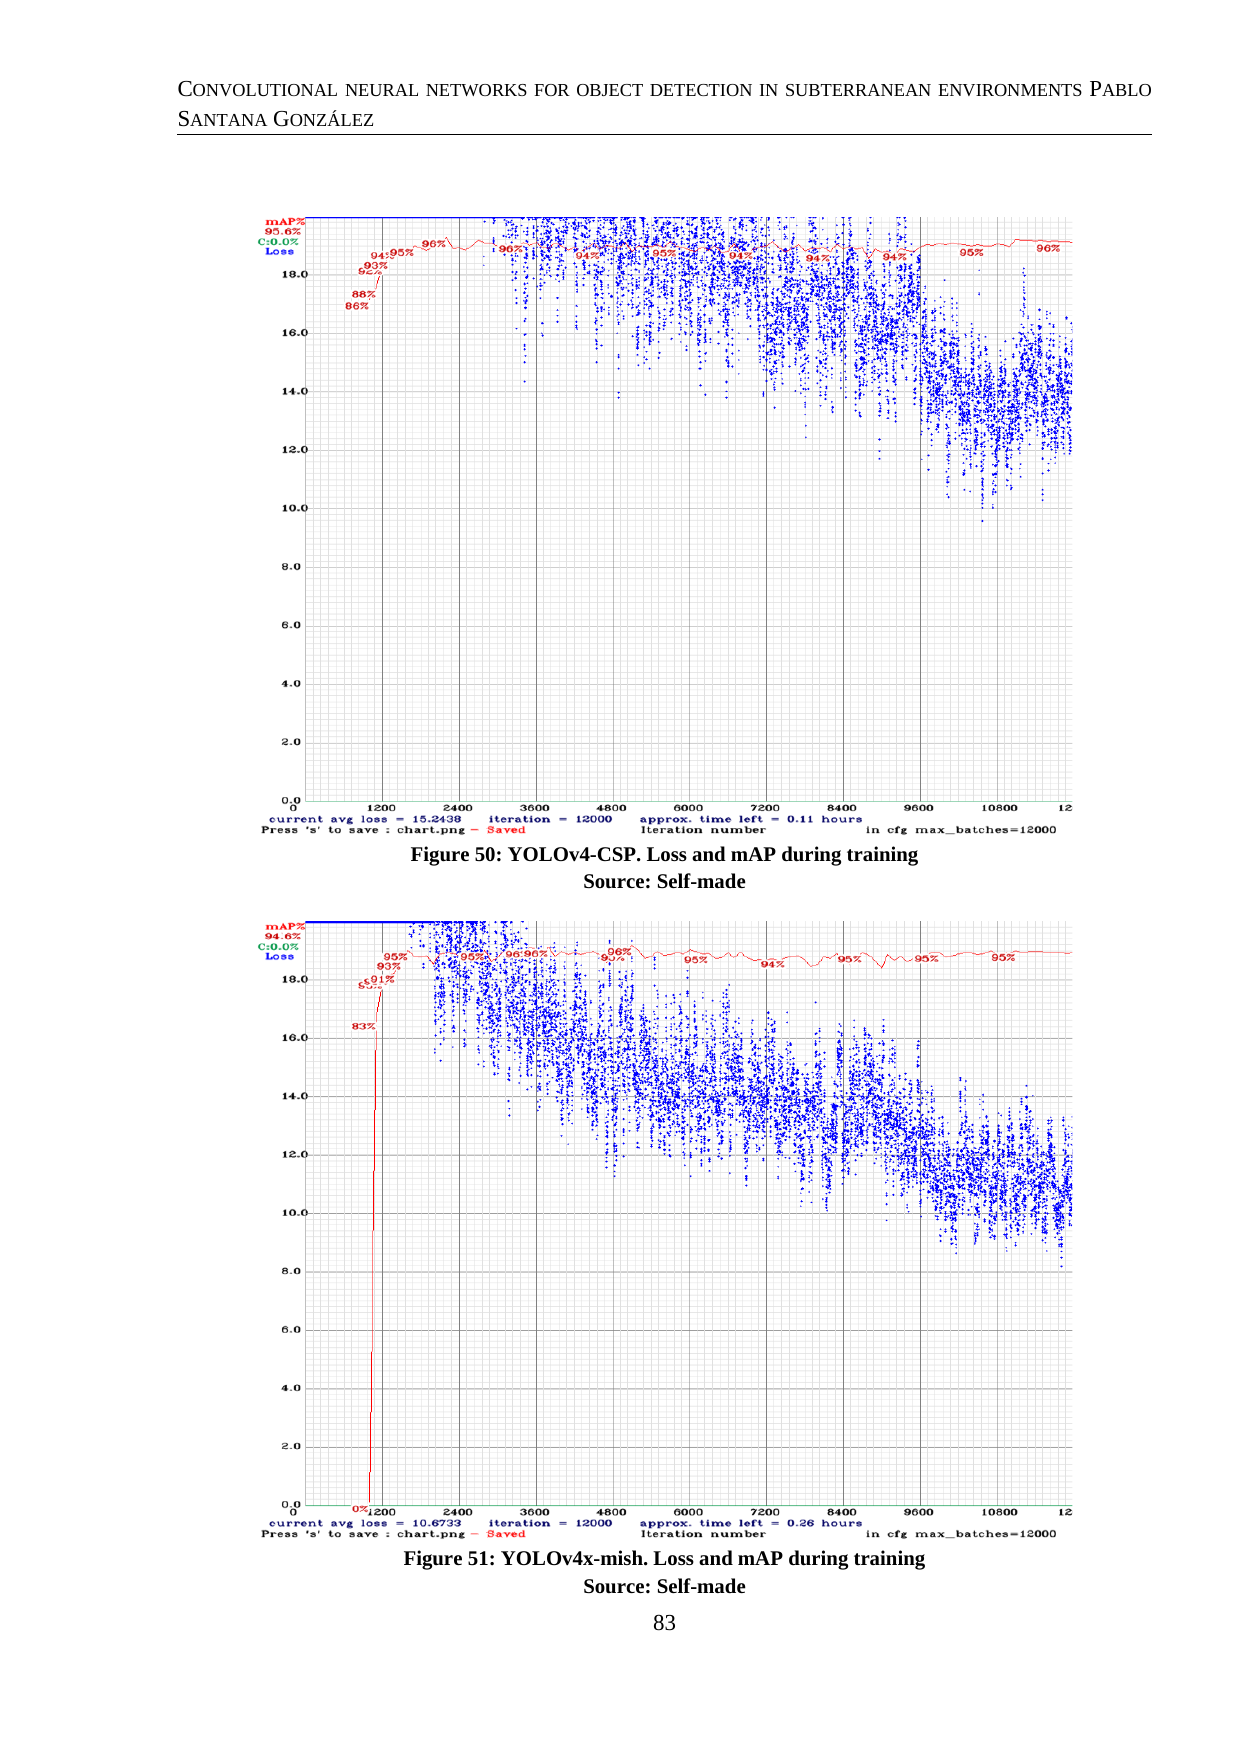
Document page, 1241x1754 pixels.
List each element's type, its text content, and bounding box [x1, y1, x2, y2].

text Source: Self-made [177, 869, 1152, 893]
picture [256, 921, 1073, 1542]
text Source: Self-made [177, 1574, 1152, 1598]
picture [256, 217, 1073, 838]
